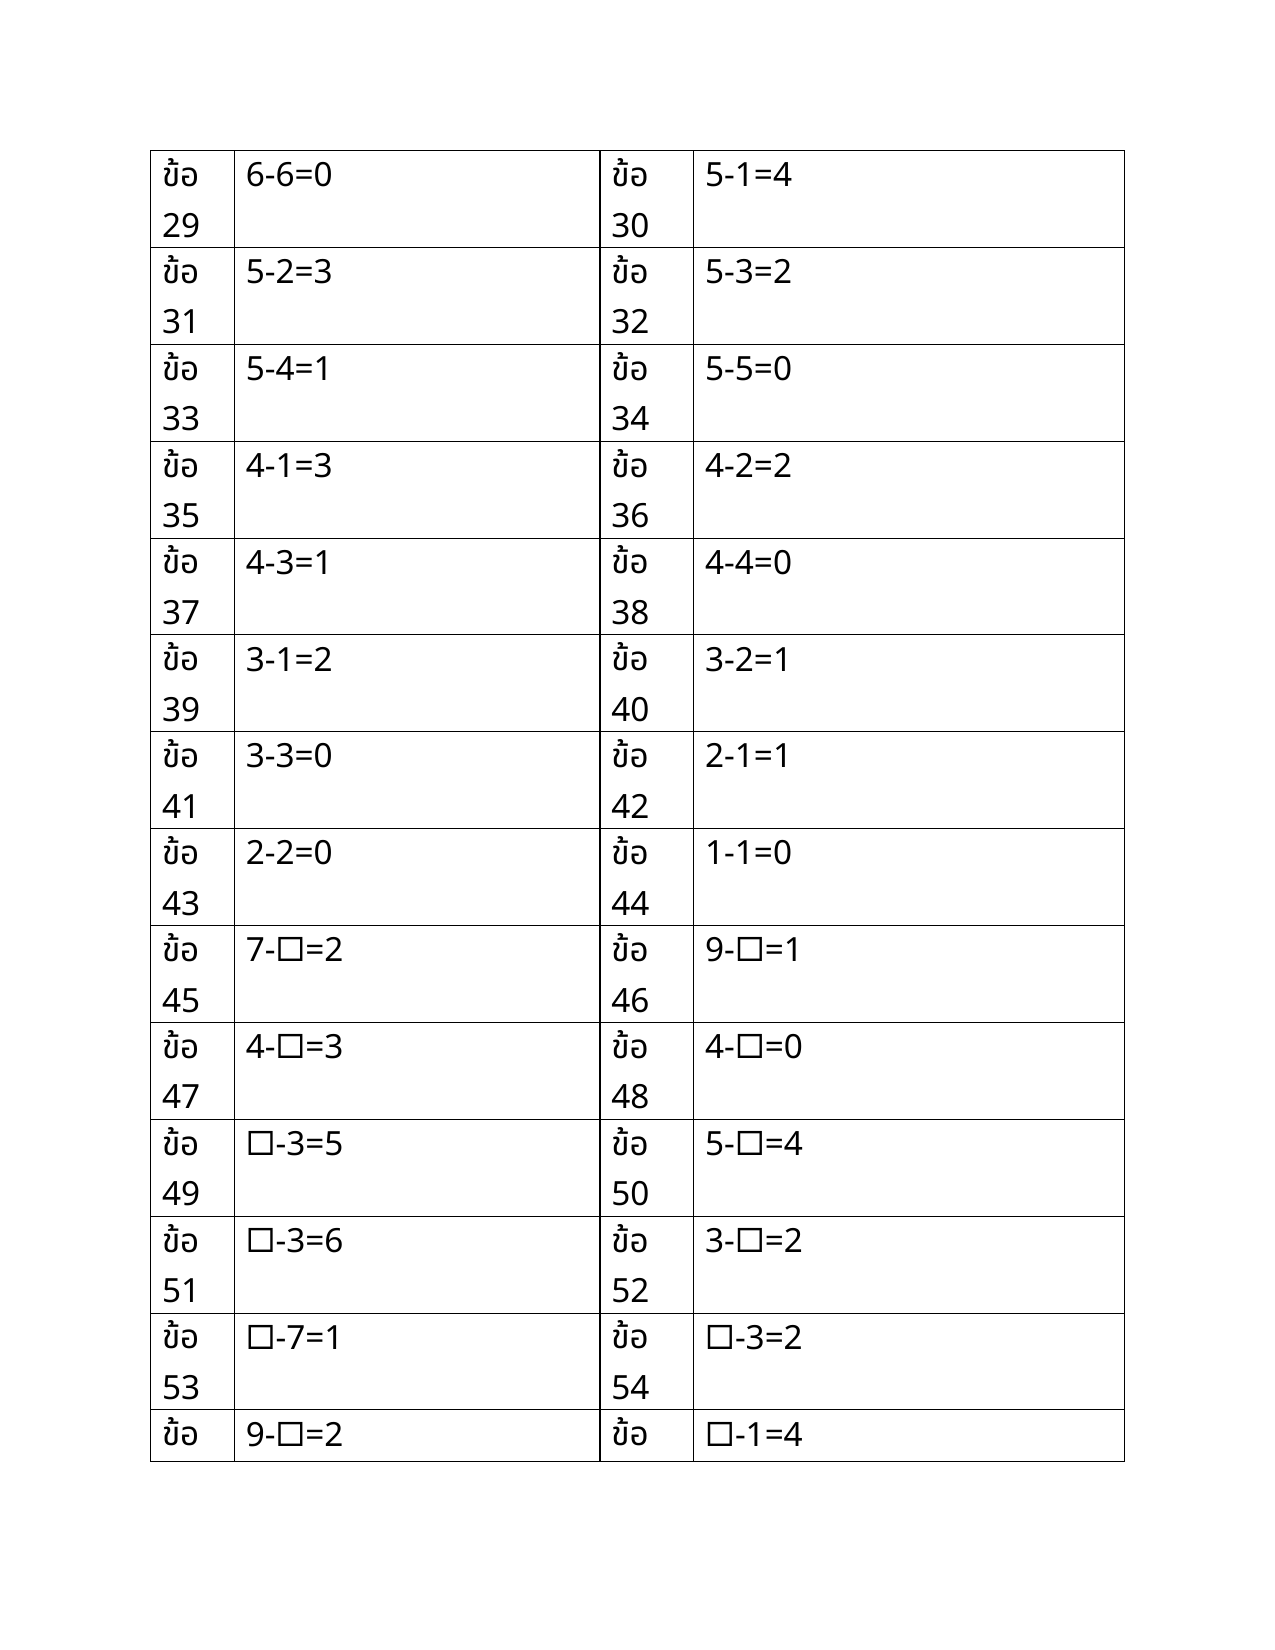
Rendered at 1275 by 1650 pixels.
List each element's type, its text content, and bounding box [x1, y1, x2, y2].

table_cell ข้อ 31 [151, 248, 234, 344]
table_cell ข้อ 37 [151, 539, 234, 634]
table_cell ข้อ 39 [151, 635, 234, 731]
table_cell 5-5=0 [694, 345, 1124, 441]
table_cell -1=4 [694, 1410, 1124, 1461]
table_cell ข้อ 32 [601, 248, 693, 344]
table_cell ข้อ 56 [601, 1410, 693, 1461]
table_cell 3-3=0 [235, 732, 599, 828]
table_cell 4-=3 [235, 1023, 599, 1119]
table_cell 5-1=4 [694, 151, 1124, 247]
table_cell ข้อ 38 [601, 539, 693, 634]
table_cell ข้อ 45 [151, 926, 234, 1022]
table_cell 4-3=1 [235, 539, 599, 634]
table_cell -7=1 [235, 1314, 599, 1409]
table_cell ข้อ 42 [601, 732, 693, 828]
table_cell 6-6=0 [235, 151, 599, 247]
table_cell ข้อ 50 [601, 1120, 693, 1216]
table_cell 3-2=1 [694, 635, 1124, 731]
table_cell ข้อ 46 [601, 926, 693, 1022]
table_cell ข้อ 52 [601, 1217, 693, 1312]
table_cell -3=2 [694, 1314, 1124, 1409]
table_cell 4-4=0 [694, 539, 1124, 634]
table_cell ข้อ 49 [151, 1120, 234, 1216]
table_cell 9-=2 [235, 1410, 599, 1461]
table_cell 5-2=3 [235, 248, 599, 344]
table_cell -3=5 [235, 1120, 599, 1216]
table_cell ข้อ 35 [151, 442, 234, 537]
table_cell ข้อ 41 [151, 732, 234, 828]
table_cell 5-=4 [694, 1120, 1124, 1216]
table_cell -3=6 [235, 1217, 599, 1312]
table_cell ข้อ 43 [151, 829, 234, 925]
table_cell ข้อ 48 [601, 1023, 693, 1119]
table_cell ข้อ 54 [601, 1314, 693, 1409]
table_cell 9-=1 [694, 926, 1124, 1022]
table_cell ข้อ 36 [601, 442, 693, 537]
table_cell 7-=2 [235, 926, 599, 1022]
table_cell 3-1=2 [235, 635, 599, 731]
table_cell 4-=0 [694, 1023, 1124, 1119]
table_cell ข้อ 55 [151, 1410, 234, 1461]
table_cell 5-4=1 [235, 345, 599, 441]
table_cell ข้อ 53 [151, 1314, 234, 1409]
table_cell ข้อ 30 [601, 151, 693, 247]
table_cell 4-2=2 [694, 442, 1124, 537]
table_cell ข้อ 33 [151, 345, 234, 441]
table_cell ข้อ 47 [151, 1023, 234, 1119]
table_cell 1-1=0 [694, 829, 1124, 925]
table_cell ข้อ 34 [601, 345, 693, 441]
table_cell ข้อ 44 [601, 829, 693, 925]
table_cell ข้อ 51 [151, 1217, 234, 1312]
table_cell 3-=2 [694, 1217, 1124, 1312]
table_cell 2-2=0 [235, 829, 599, 925]
table_cell 4-1=3 [235, 442, 599, 537]
table_cell 2-1=1 [694, 732, 1124, 828]
table_cell 5-3=2 [694, 248, 1124, 344]
table_cell ข้อ 29 [151, 151, 234, 247]
table_cell ข้อ 40 [601, 635, 693, 731]
